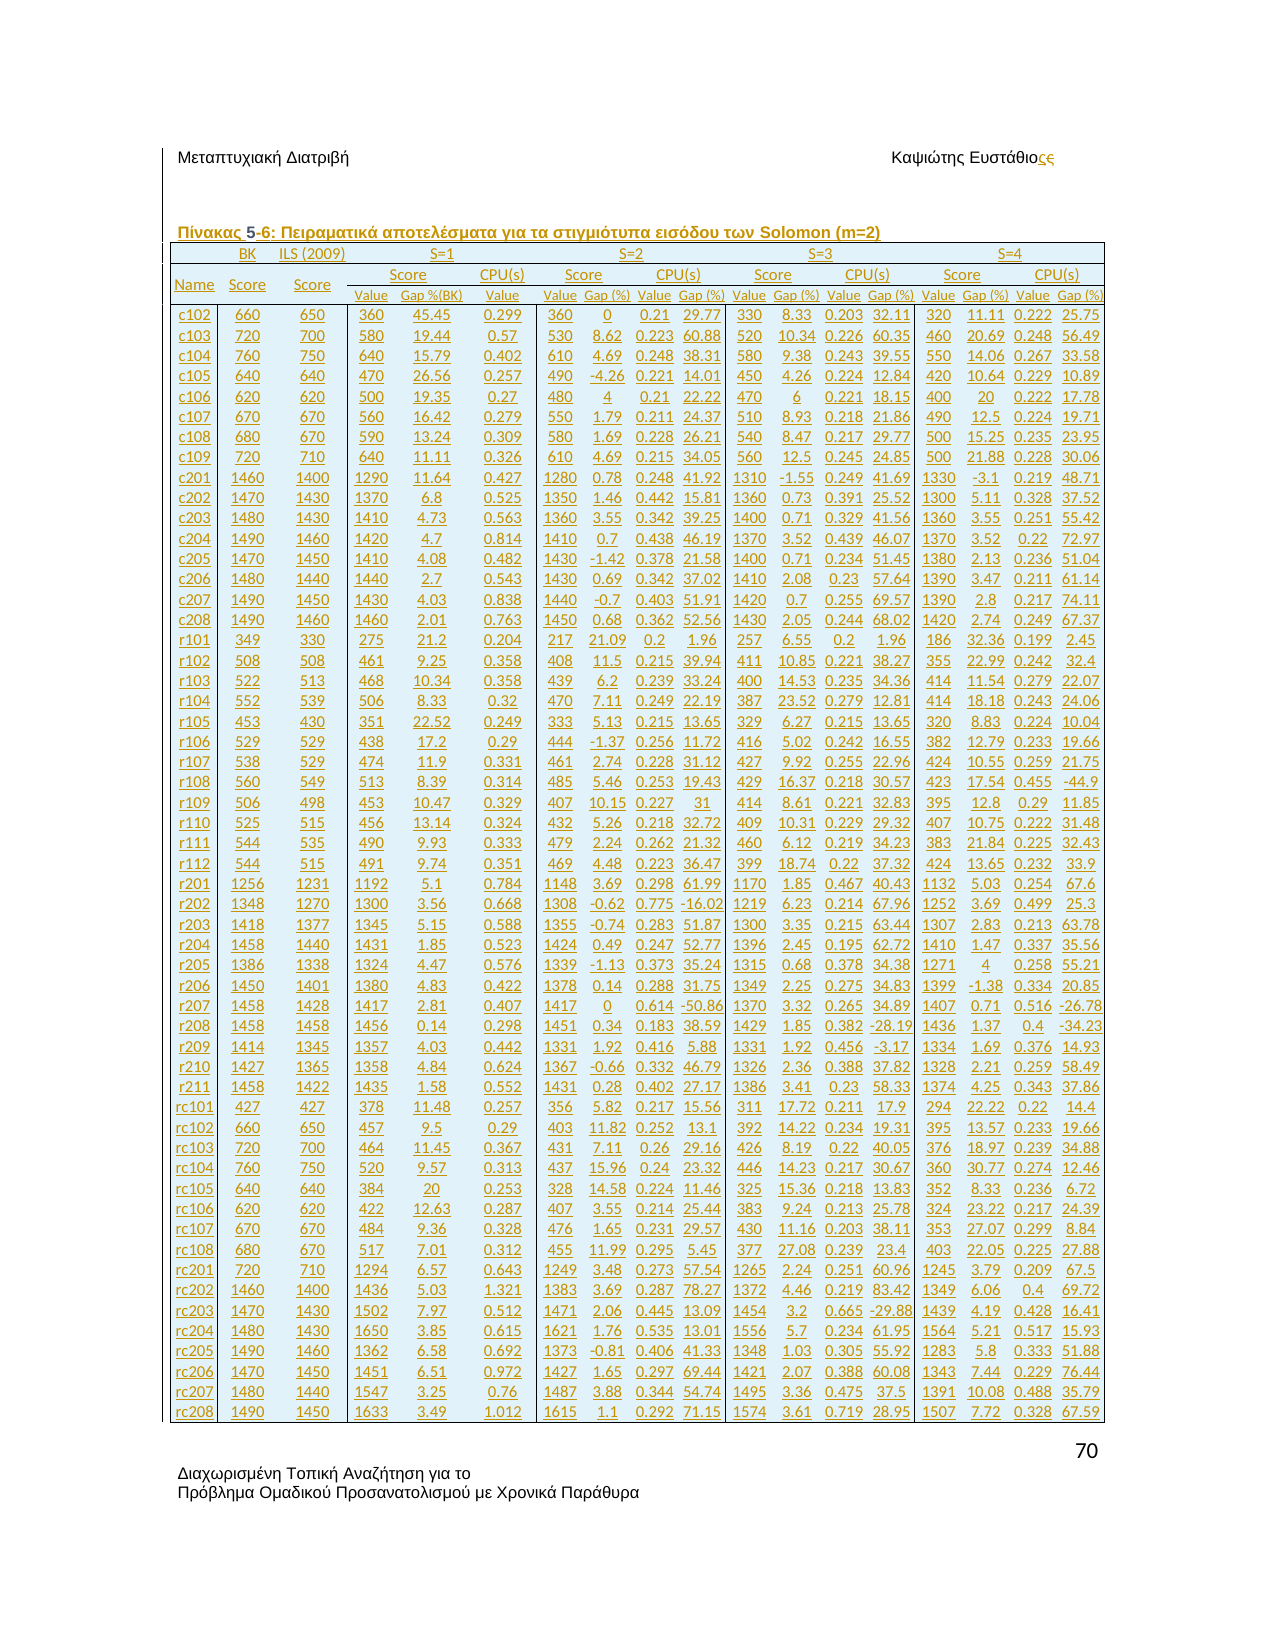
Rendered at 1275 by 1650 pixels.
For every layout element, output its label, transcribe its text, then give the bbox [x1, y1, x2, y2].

text 5 [177, 223, 1098, 242]
